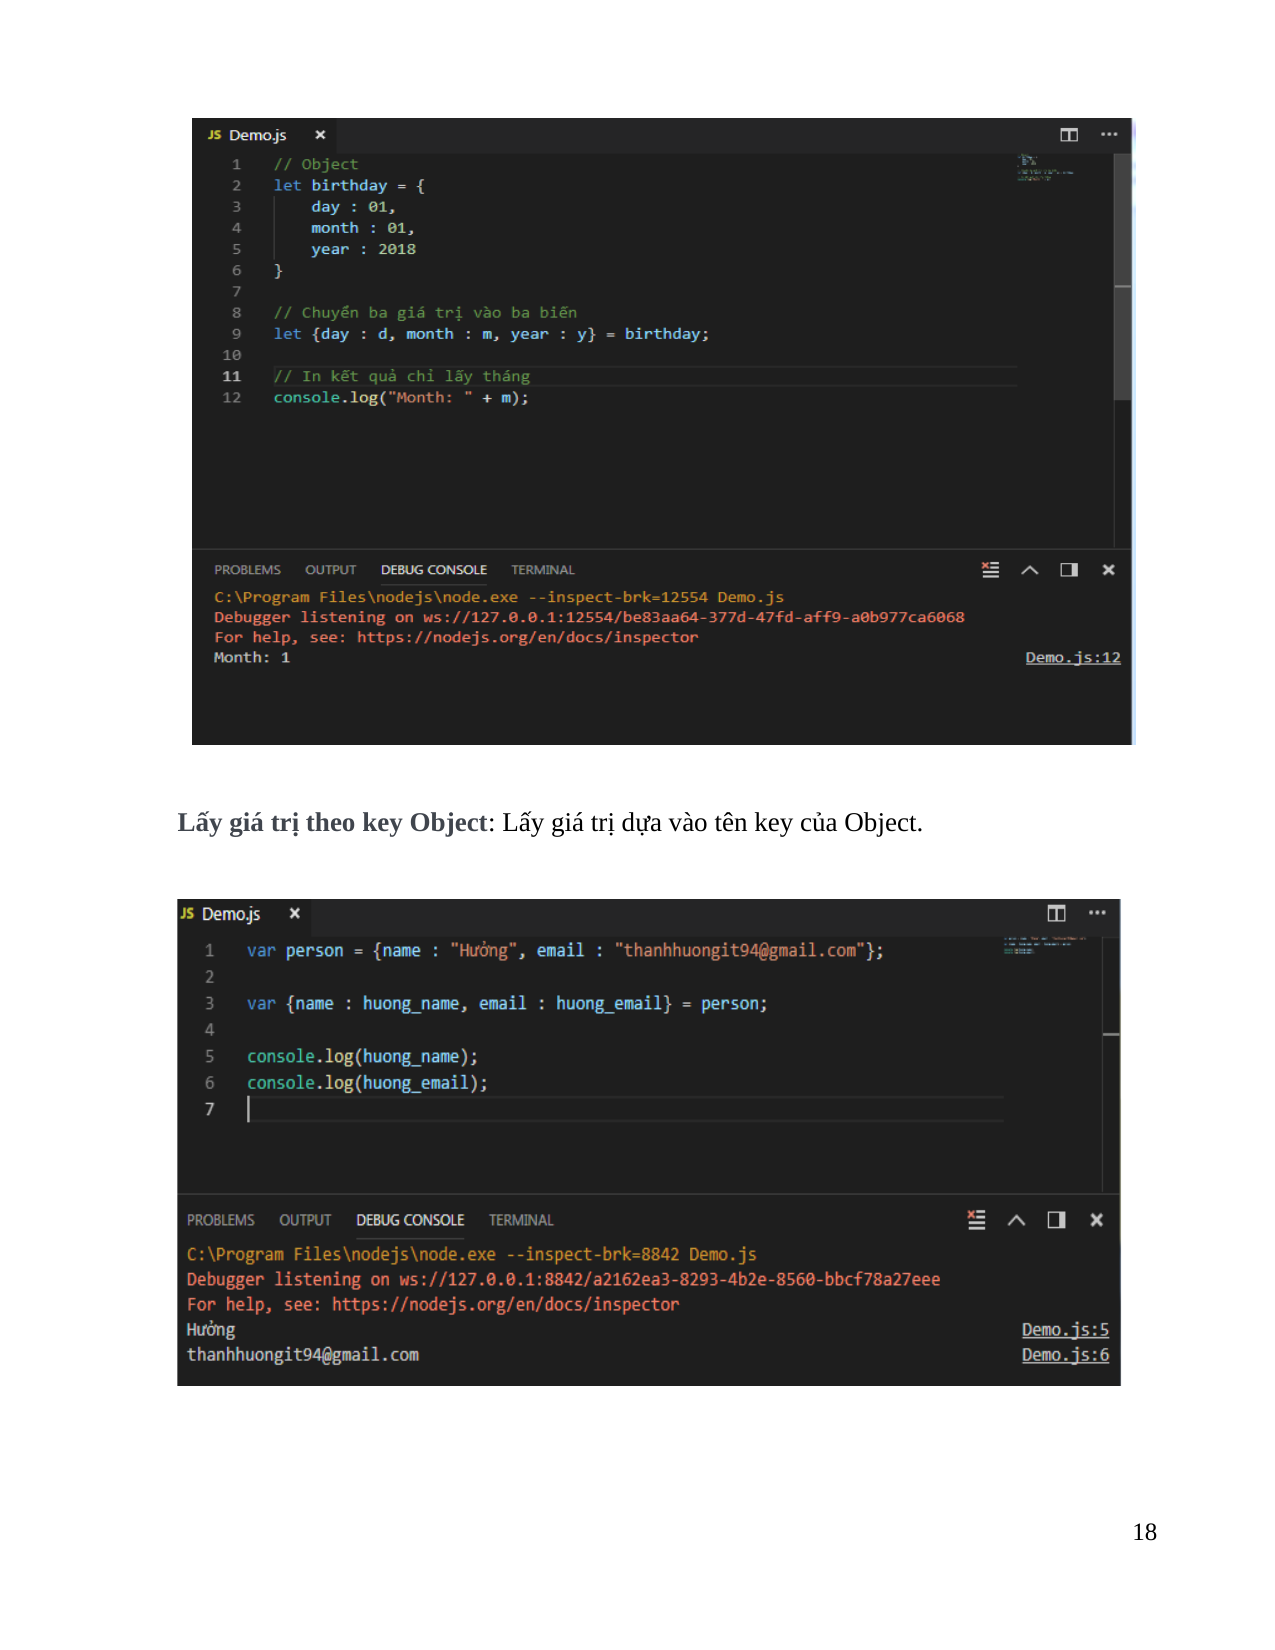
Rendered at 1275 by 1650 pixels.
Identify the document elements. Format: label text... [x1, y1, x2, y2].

text Lấy giá trị theo key Object: Lấy giá trị dựa vào tên key của Object. [177, 806, 1157, 837]
picture [177, 899, 1122, 1386]
picture [192, 118, 1136, 745]
